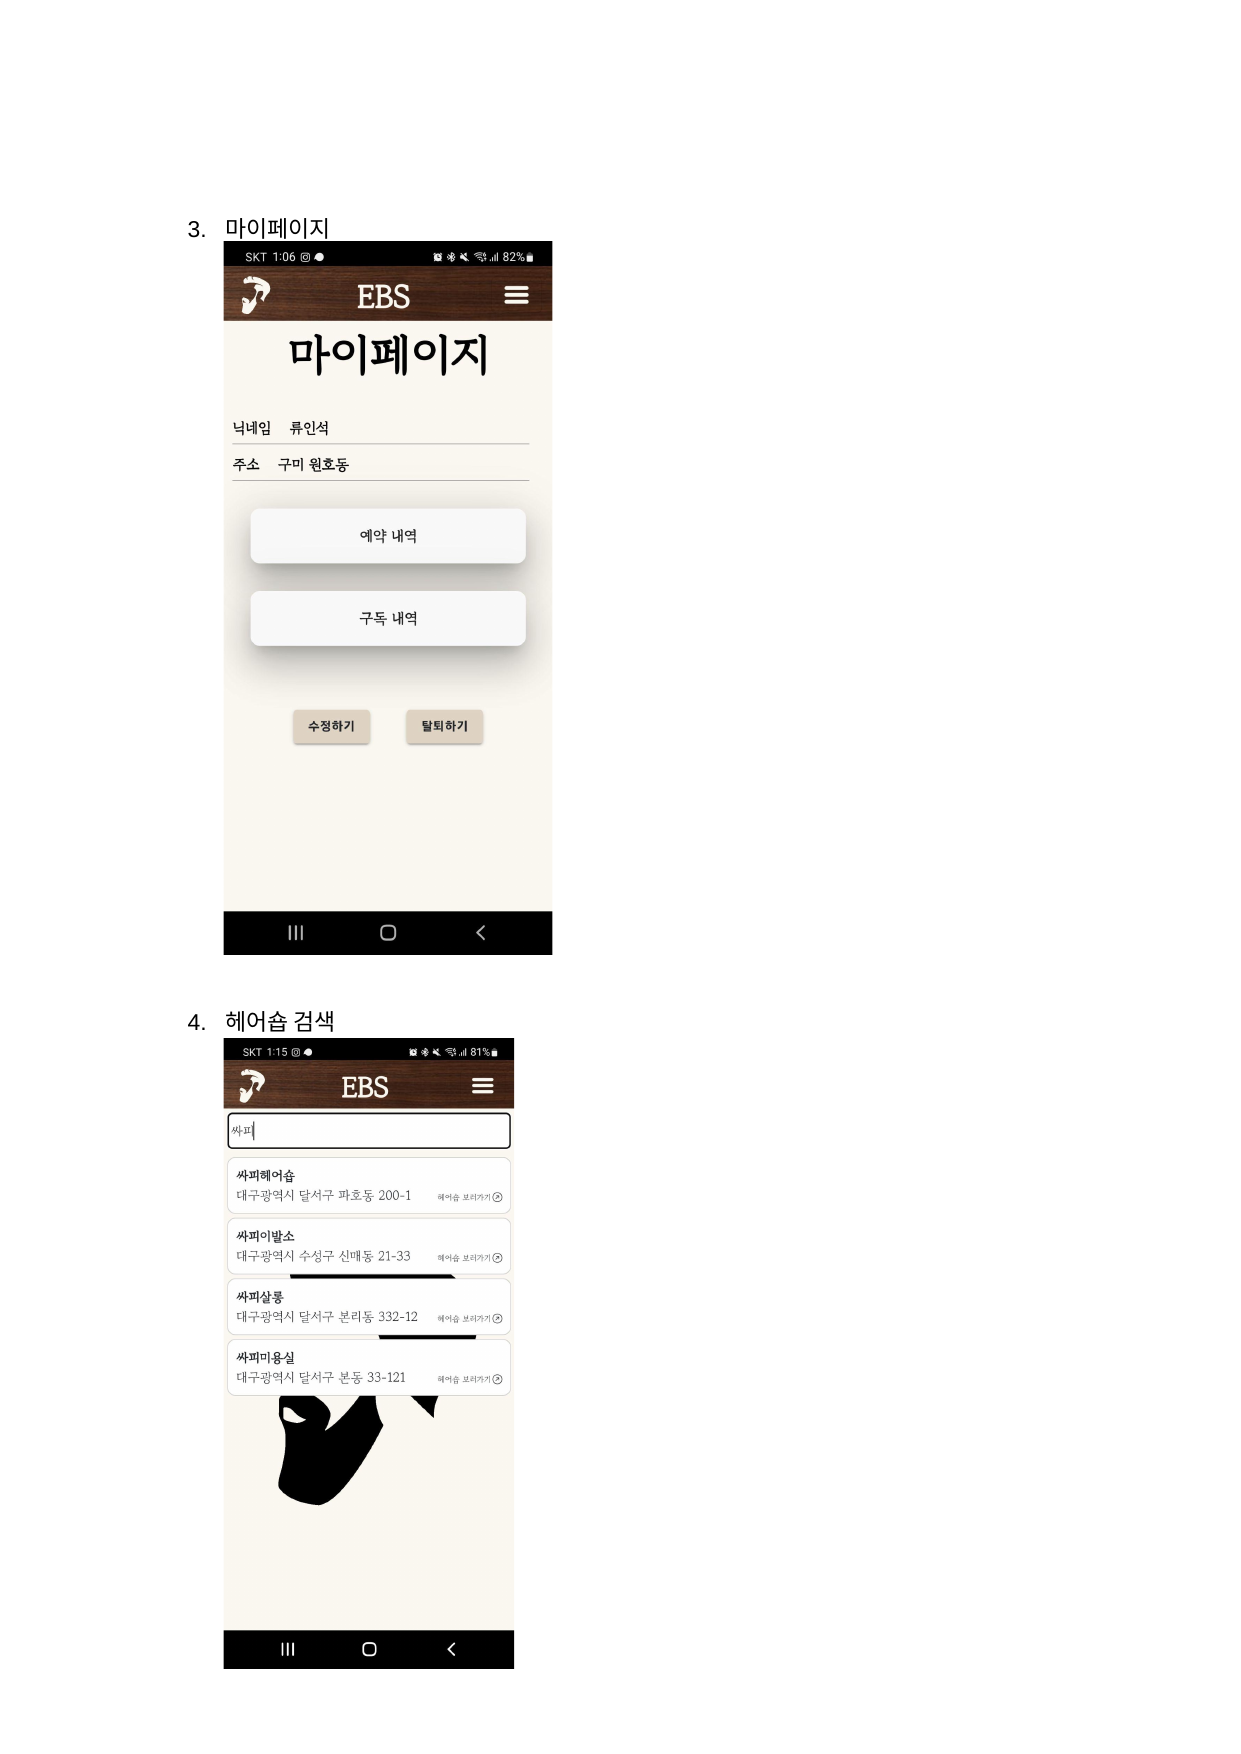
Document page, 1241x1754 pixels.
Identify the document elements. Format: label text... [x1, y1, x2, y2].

picture [223, 241, 553, 955]
list 헤어숍 검색 [187, 1004, 1090, 1037]
picture [223, 1038, 515, 1669]
list 마이페이지 [187, 210, 1090, 244]
